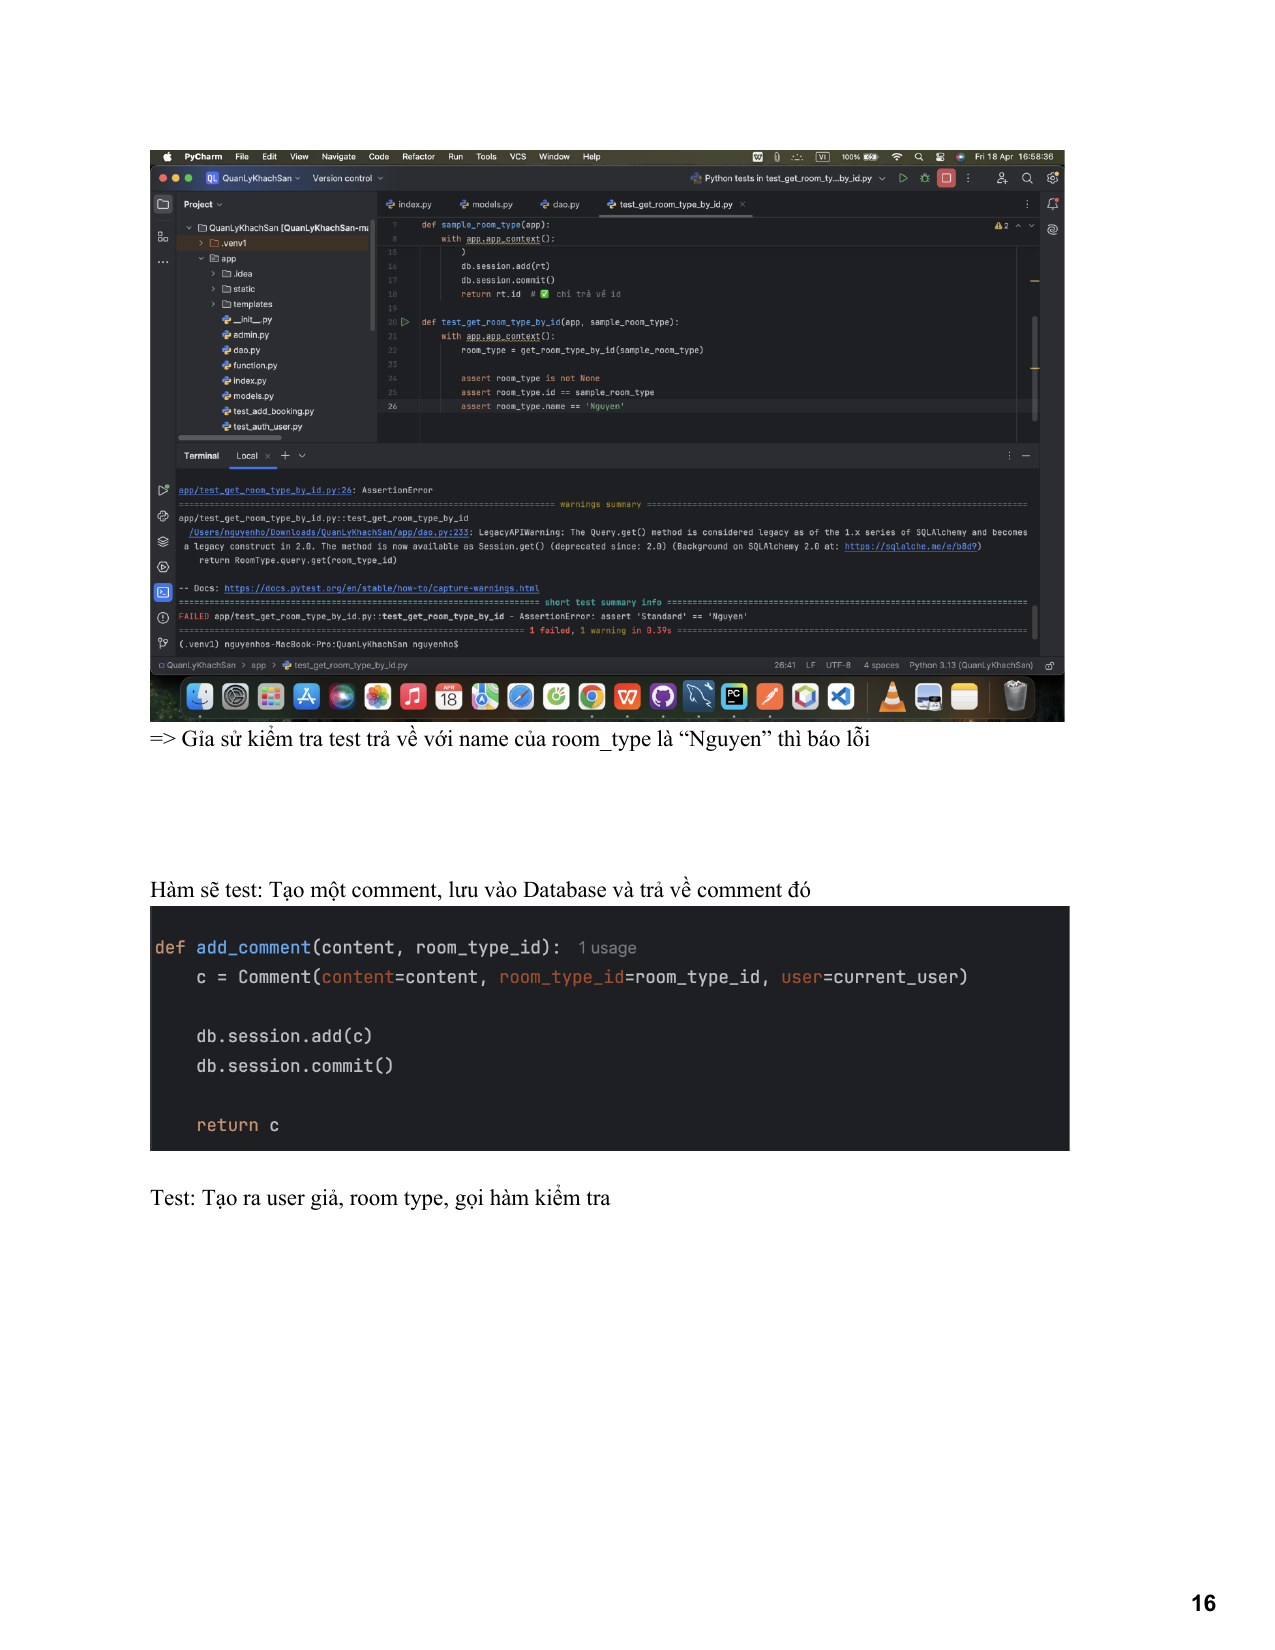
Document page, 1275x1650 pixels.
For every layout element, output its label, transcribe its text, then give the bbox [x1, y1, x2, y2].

text Hàm sẽ test: Tạo một comment, lưu vào Database và trả về comment đó [150, 877, 1209, 903]
picture [150, 150, 1065, 722]
text Test: Tạo ra user giả, room type, gọi hàm kiểm tra [150, 1184, 1209, 1211]
text => Gỉa sử kiểm tra test trả về với name của room_type là “Nguyen” thì báo lỗi [150, 726, 1209, 752]
picture [150, 906, 1070, 1151]
